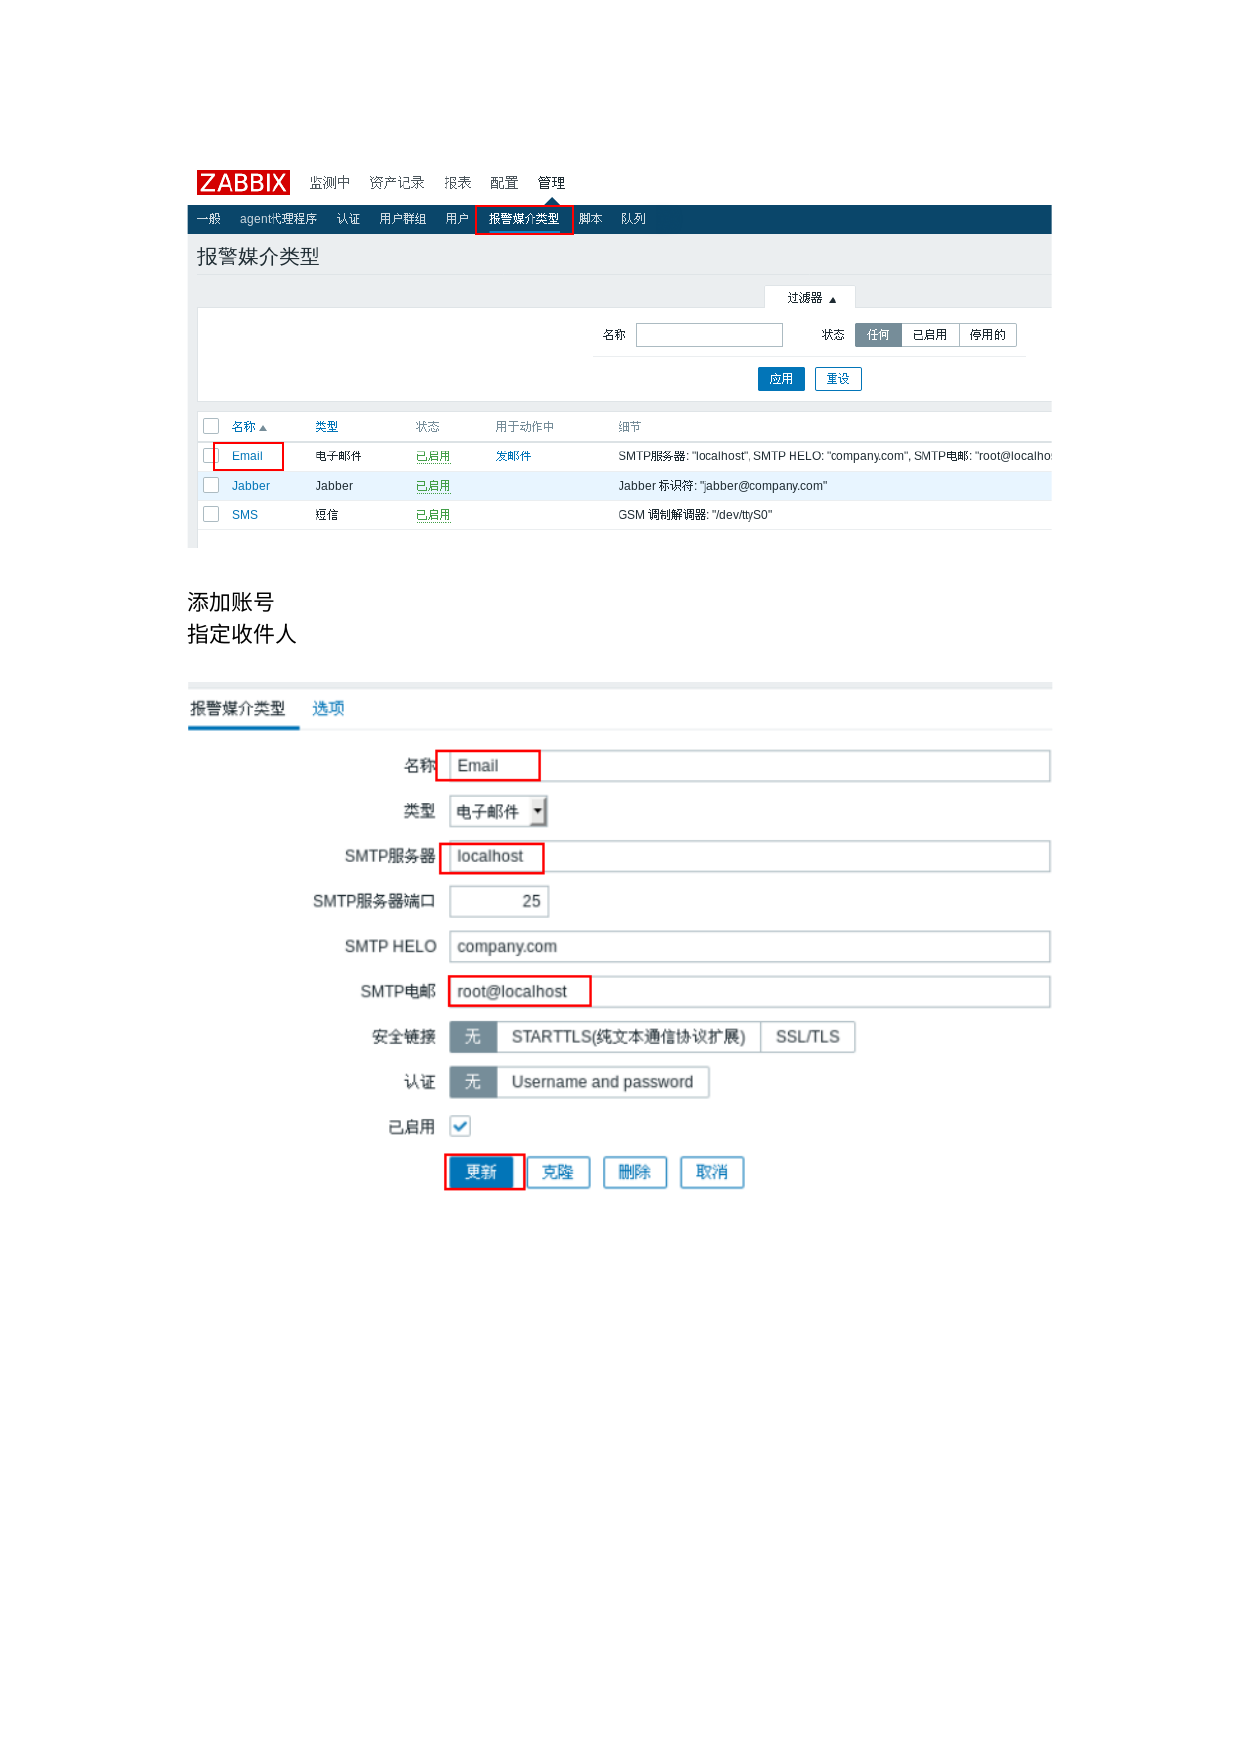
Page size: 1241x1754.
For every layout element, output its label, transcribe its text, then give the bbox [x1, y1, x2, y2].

text 添加账号 [187, 584, 1053, 617]
picture [187, 162, 1052, 548]
picture [187, 682, 1053, 1202]
text 指定收件人 [187, 617, 1053, 649]
